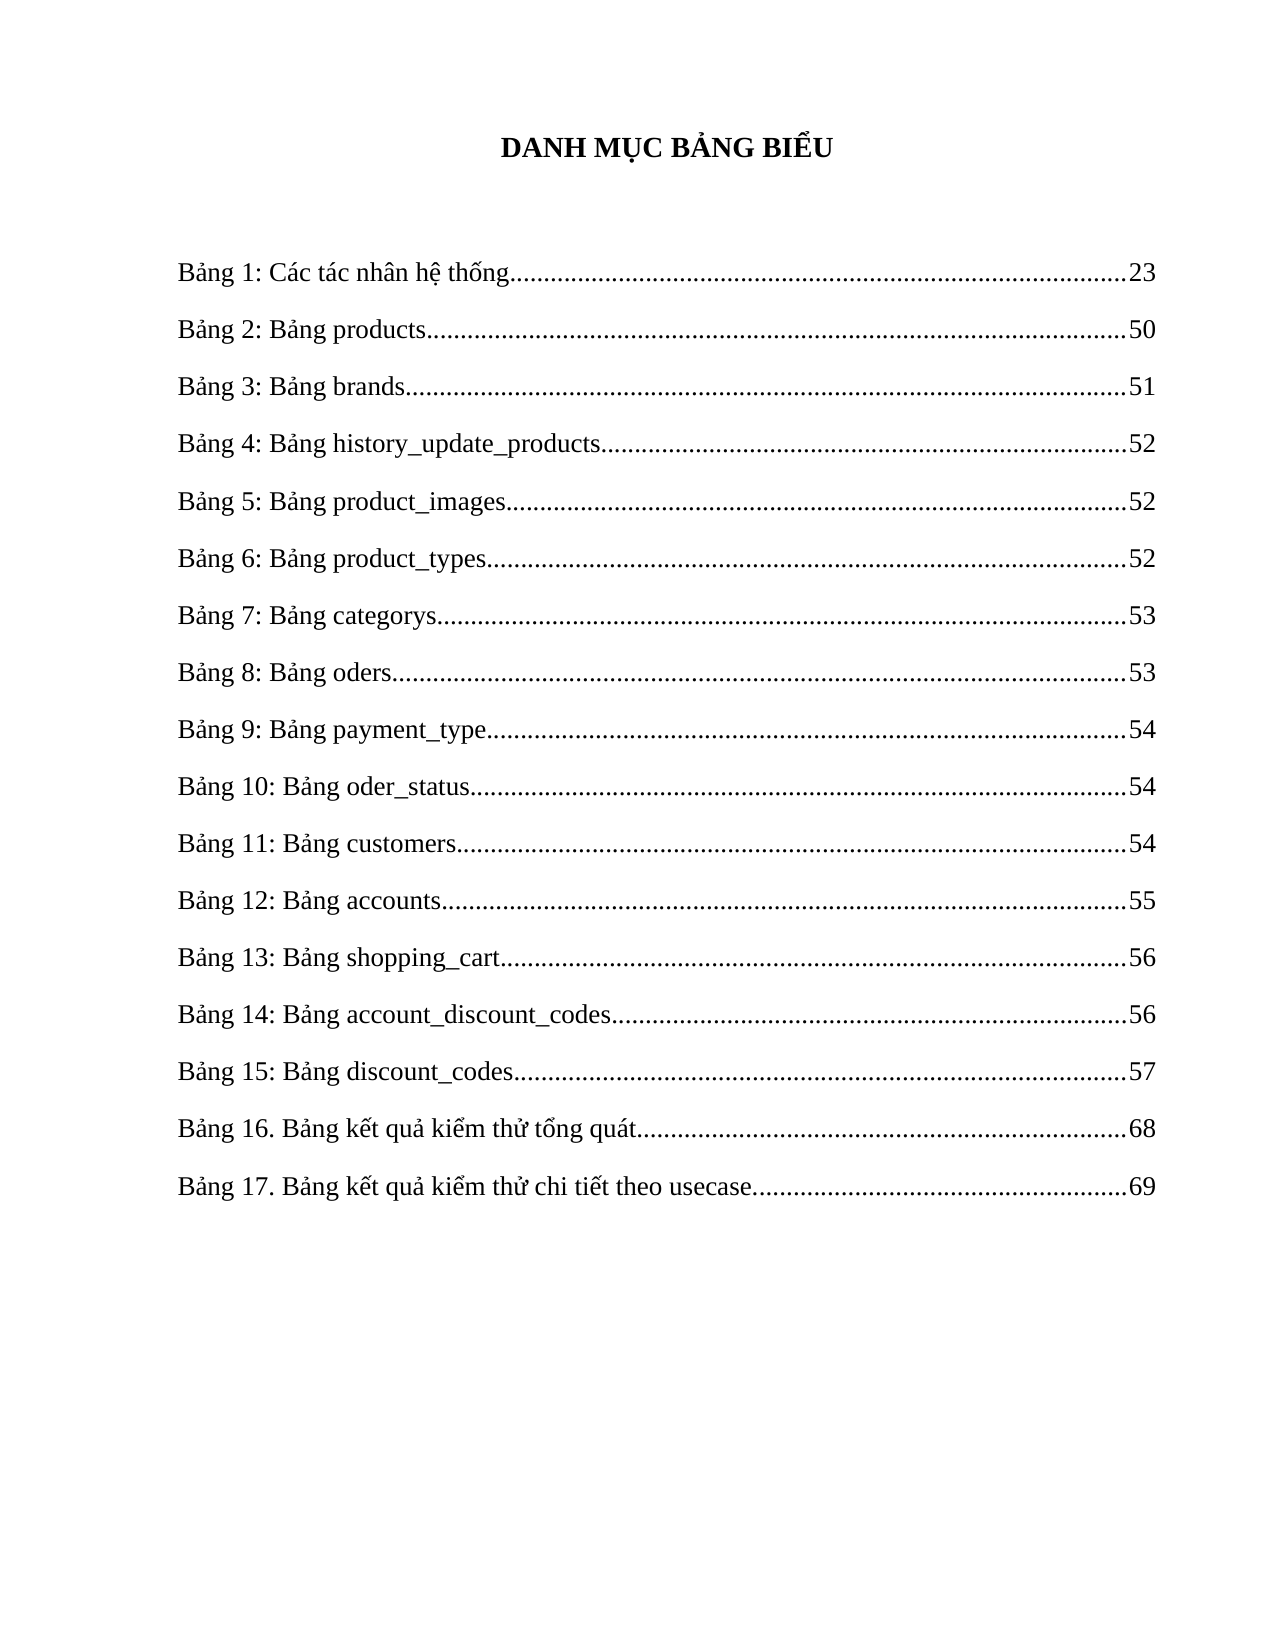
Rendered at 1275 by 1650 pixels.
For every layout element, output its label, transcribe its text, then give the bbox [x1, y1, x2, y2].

text Bảng 3: Bảng brands 51 [177, 370, 1157, 402]
text Bảng 2: Bảng products 50 [177, 313, 1157, 344]
text Bảng 17. Bảng kết quả kiểm thử chi tiết theo usecase. 69 [177, 1169, 1157, 1201]
text Bảng 10: Bảng oder_status 54 [177, 770, 1157, 801]
text Bảng 6: Bảng product_types 52 [177, 542, 1157, 573]
text Bảng 12: Bảng accounts 55 [177, 884, 1157, 915]
text Bảng 5: Bảng product_images 52 [177, 484, 1157, 516]
text Bảng 13: Bảng shopping_cart 56 [177, 941, 1157, 972]
text Bảng 14: Bảng account_discount_codes 56 [177, 998, 1157, 1029]
text Bảng 11: Bảng customers 54 [177, 827, 1157, 858]
subtitle DANH MỤC BẢNG BIỂU [177, 131, 1157, 164]
text Bảng 8: Bảng oders 53 [177, 656, 1157, 687]
text Bảng 7: Bảng categorys 53 [177, 599, 1157, 630]
text Bảng 1: Các tác nhân hệ thống 23 [177, 256, 1157, 287]
text Bảng 16. Bảng kết quả kiểm thử tổng quát. 68 [177, 1112, 1157, 1144]
text Bảng 4: Bảng history_update_products 52 [177, 427, 1157, 459]
text Bảng 9: Bảng payment_type 54 [177, 713, 1157, 744]
text Bảng 15: Bảng discount_codes 57 [177, 1055, 1157, 1087]
